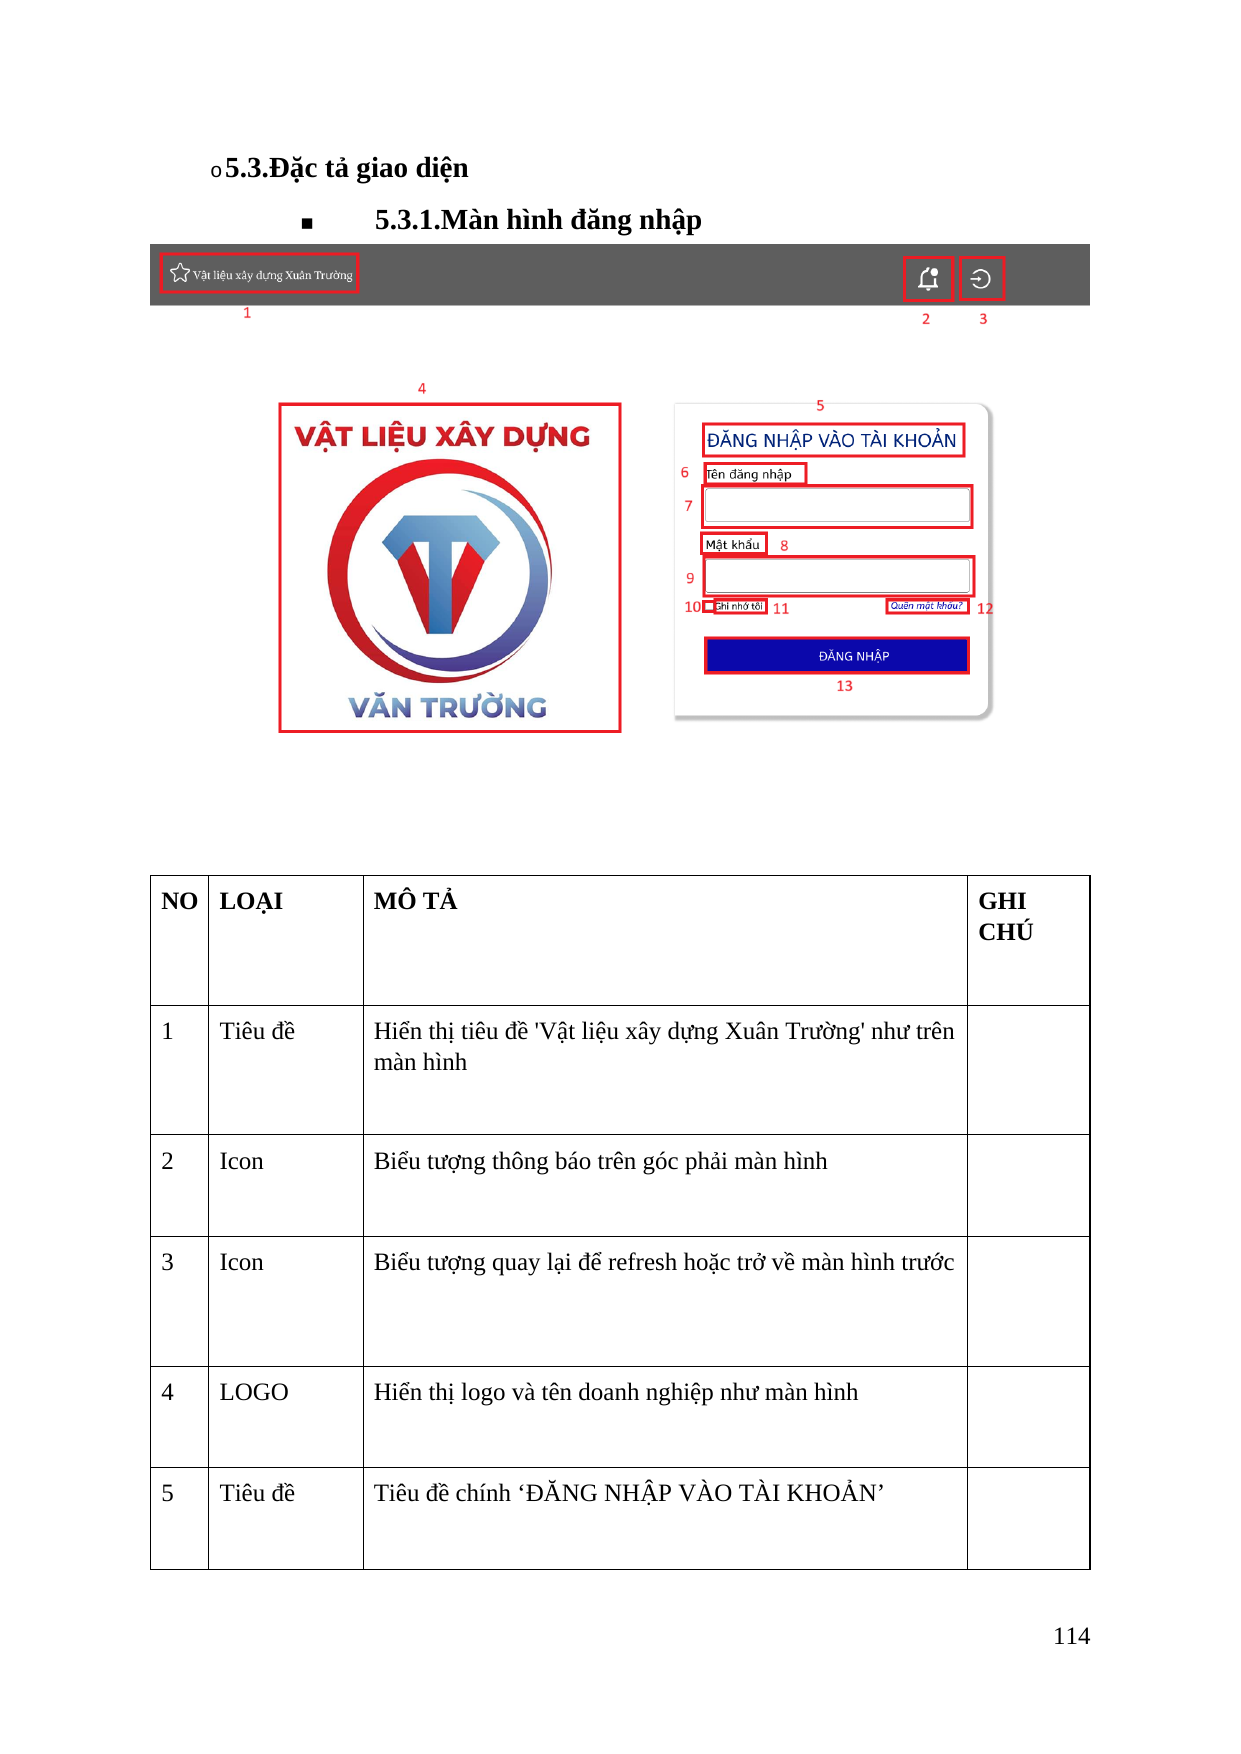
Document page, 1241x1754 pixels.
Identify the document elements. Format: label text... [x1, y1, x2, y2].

table_cell [968, 1367, 1089, 1467]
picture [150, 244, 1090, 856]
subtitle 5.3.Đặc tả giao diện [180, 150, 1090, 183]
table_cell 3 [151, 1237, 208, 1366]
table_header GHI CHÚ [968, 876, 1089, 1004]
table_cell 4 [151, 1367, 208, 1467]
table_cell 2 [151, 1135, 208, 1236]
table_cell [968, 1468, 1089, 1569]
table_cell Tiêu đề chính ‘ĐĂNG NHẬP VÀO TÀI KHOẢN’ [364, 1468, 967, 1569]
table_cell Icon [209, 1135, 363, 1236]
table_cell Tiêu đề [209, 1006, 363, 1134]
table_cell 5 [151, 1468, 208, 1569]
table_cell Biểu tượng quay lại để refresh hoặc trở về màn hình trước [364, 1237, 967, 1366]
table_cell Biểu tượng thông báo trên góc phải màn hình [364, 1135, 967, 1236]
table_cell Hiển thị tiêu đề 'Vật liệu xây dựng Xuân Trường' như trên màn hình [364, 1006, 967, 1134]
table_cell [968, 1135, 1089, 1236]
table_cell [968, 1006, 1089, 1134]
subtitle 5.3.1.Màn hình đăng nhập [225, 199, 1090, 241]
table_header MÔ TẢ [364, 876, 967, 1004]
table_cell Tiêu đề [209, 1468, 363, 1569]
table_header NO [151, 876, 208, 1004]
table_cell Hiển thị logo và tên doanh nghiệp như màn hình [364, 1367, 967, 1467]
table_header LOẠI [209, 876, 363, 1004]
table_cell Icon [209, 1237, 363, 1366]
table_cell LOGO [209, 1367, 363, 1467]
table_cell [968, 1237, 1089, 1366]
table_cell 1 [151, 1006, 208, 1134]
